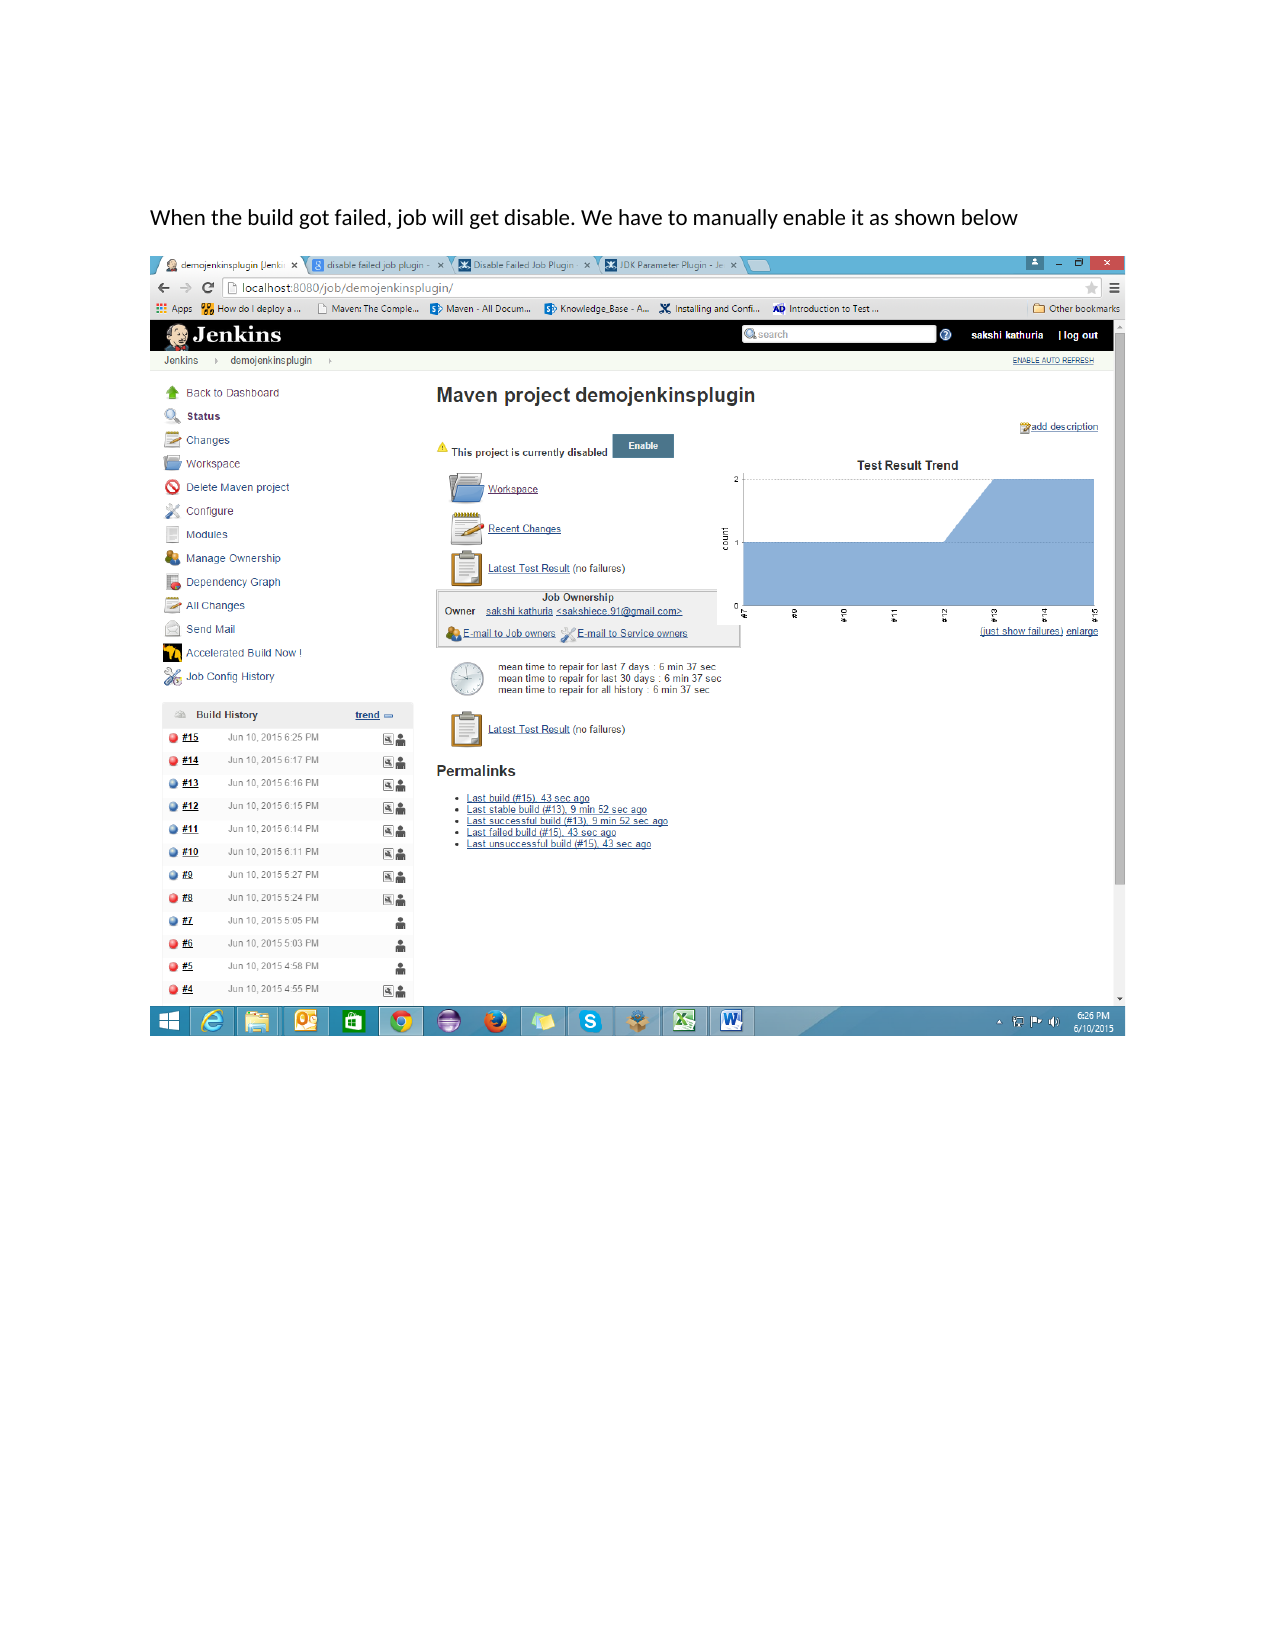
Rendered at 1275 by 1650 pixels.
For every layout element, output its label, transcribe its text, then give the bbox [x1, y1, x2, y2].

text When the build got failed, job will get disable. We have to manually enable it as shown below [150, 203, 1125, 231]
picture [150, 256, 1125, 1036]
